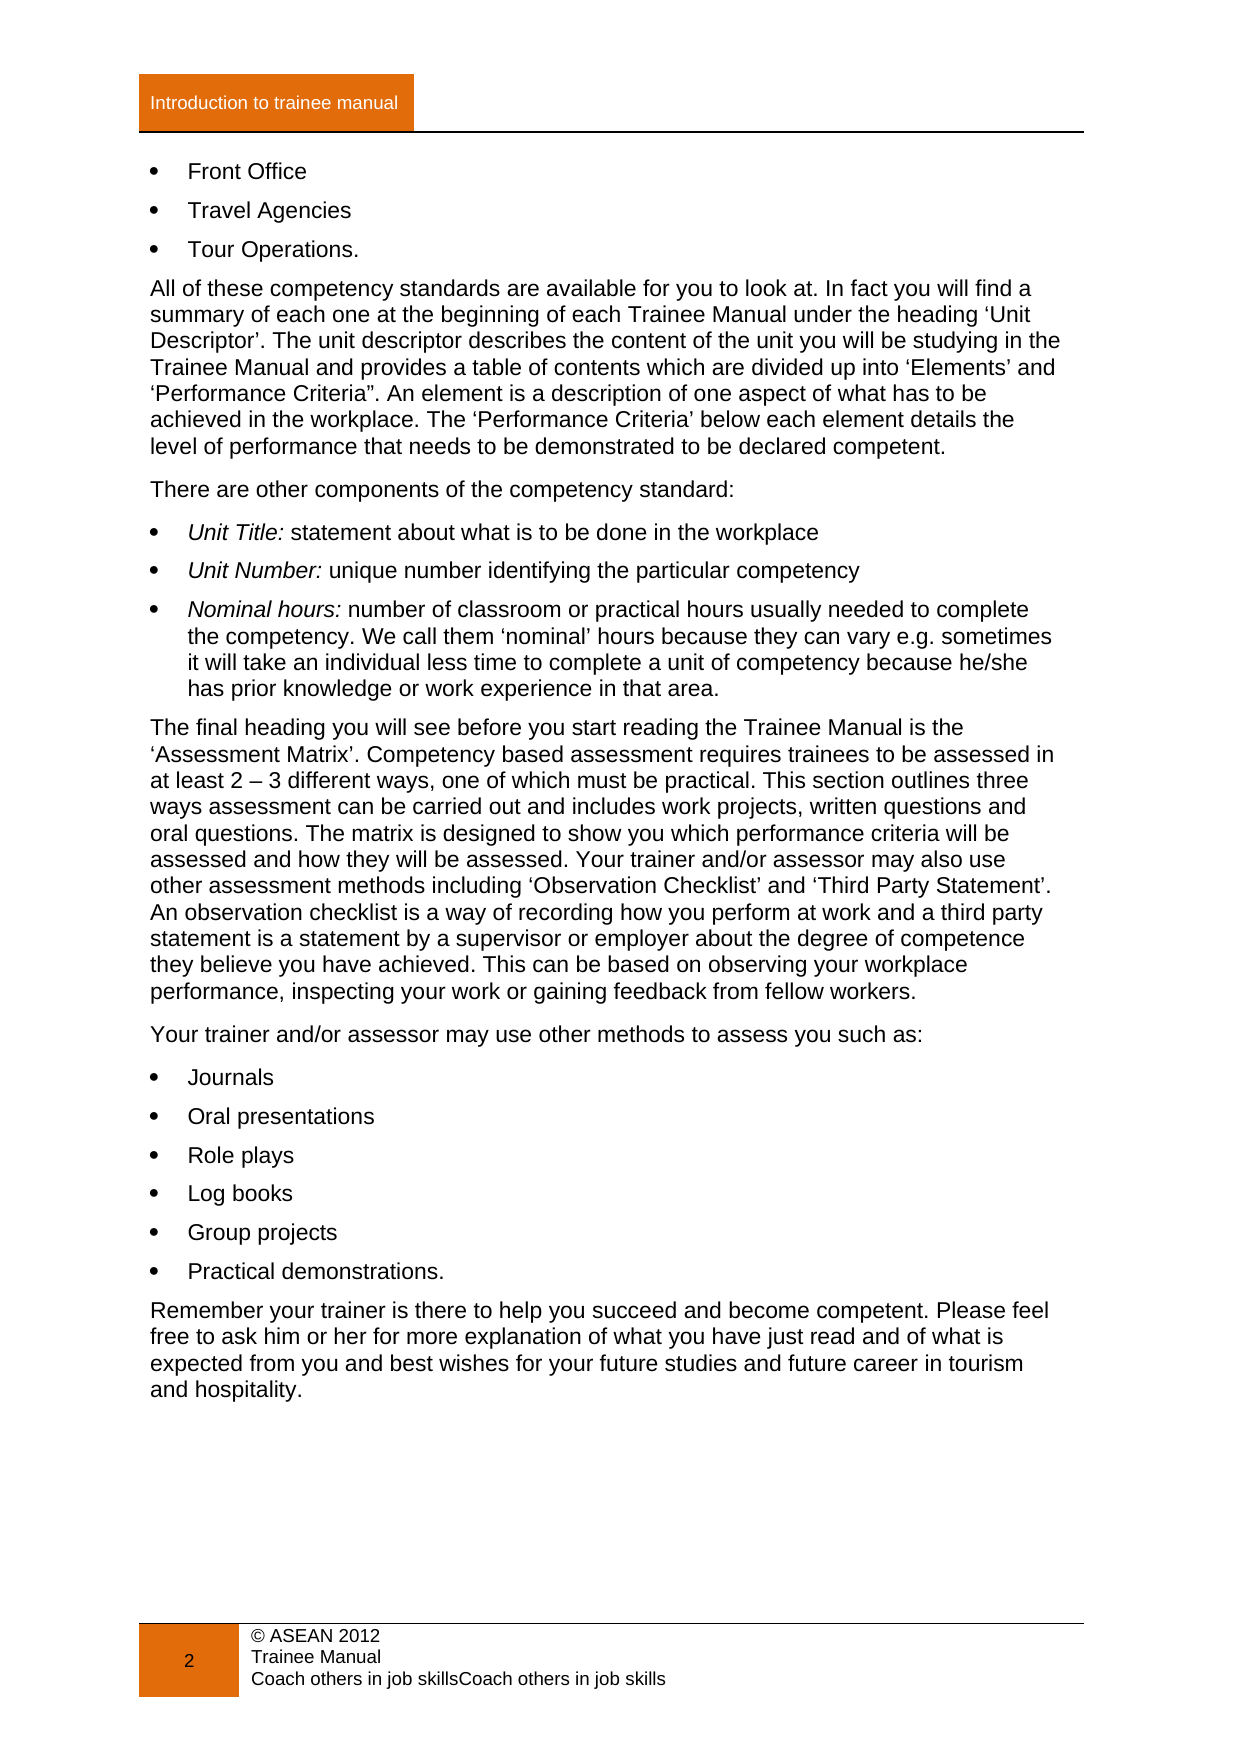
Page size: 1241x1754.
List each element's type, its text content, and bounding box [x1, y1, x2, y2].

text Oral presentations [150, 1103, 1063, 1129]
text Group projects [150, 1219, 1063, 1246]
text There are other components of the competency standard: [150, 476, 1063, 502]
text Log books [150, 1180, 1063, 1207]
text Journals [150, 1064, 1063, 1090]
text The final heading you will see before you start reading the Trainee Manual is the ‘Assessment Matrix’. Competency based assessment requires trainees to be assessed in at least 2 – 3 different ways, one of which must be practical. This section outlines three ways assessment can be carried out and includes work projects, written questions and oral questions. The matrix is designed to show you which performance criteria will be assessed and how they will be assessed. Your trainer and/or assessor may also use other assessment methods including ‘Observation Checklist’ and ‘Third Party Statement’. An observation checklist is a way of recording how you perform at work and a third party statement is a statement by a supervisor or employer about the degree of competence they believe you have achieved. This can be based on observing your workplace performance, inspecting your work or gaining feedback from fellow workers. [150, 714, 1063, 1004]
text Role plays [150, 1142, 1063, 1168]
text Your trainer and/or assessor may use other methods to assess you such as: [150, 1021, 1063, 1047]
text Tour Operations. [150, 236, 1063, 262]
text Unit Number: unique number identifying the particular competency [150, 557, 1063, 584]
text Unit Title: statement about what is to be done in the workplace [150, 519, 1063, 545]
text All of these competency standards are available for you to look at. In fact you will find a summary of each one at the beginning of each Trainee Manual under the heading ‘Unit Descriptor’. The unit descriptor describes the content of the unit you will be studying in the Trainee Manual and provides a table of contents which are divided up into ‘Elements’ and ‘Performance Criteria”. An element is a description of one aspect of what has to be achieved in the workplace. The ‘Performance Criteria’ below each element details the level of performance that needs to be demonstrated to be declared competent. [150, 274, 1063, 459]
text Front Office [150, 158, 1063, 184]
text Travel Agencies [150, 197, 1063, 223]
text Practical demonstrations. [150, 1258, 1063, 1284]
text Remember your trainer is there to help you succeed and become competent. Please feel free to ask him or her for more explanation of what you have just read and of what is expected from you and best wishes for your future studies and future career in tourism and hospitality. [150, 1297, 1063, 1402]
text Nominal hours: number of classroom or practical hours usually needed to complete the competency. We call them ‘nominal’ hours because they can vary e.g. sometimes it will take an individual less time to complete a unit of competency because he/she has prior knowledge or work experience in that area. [150, 596, 1063, 702]
